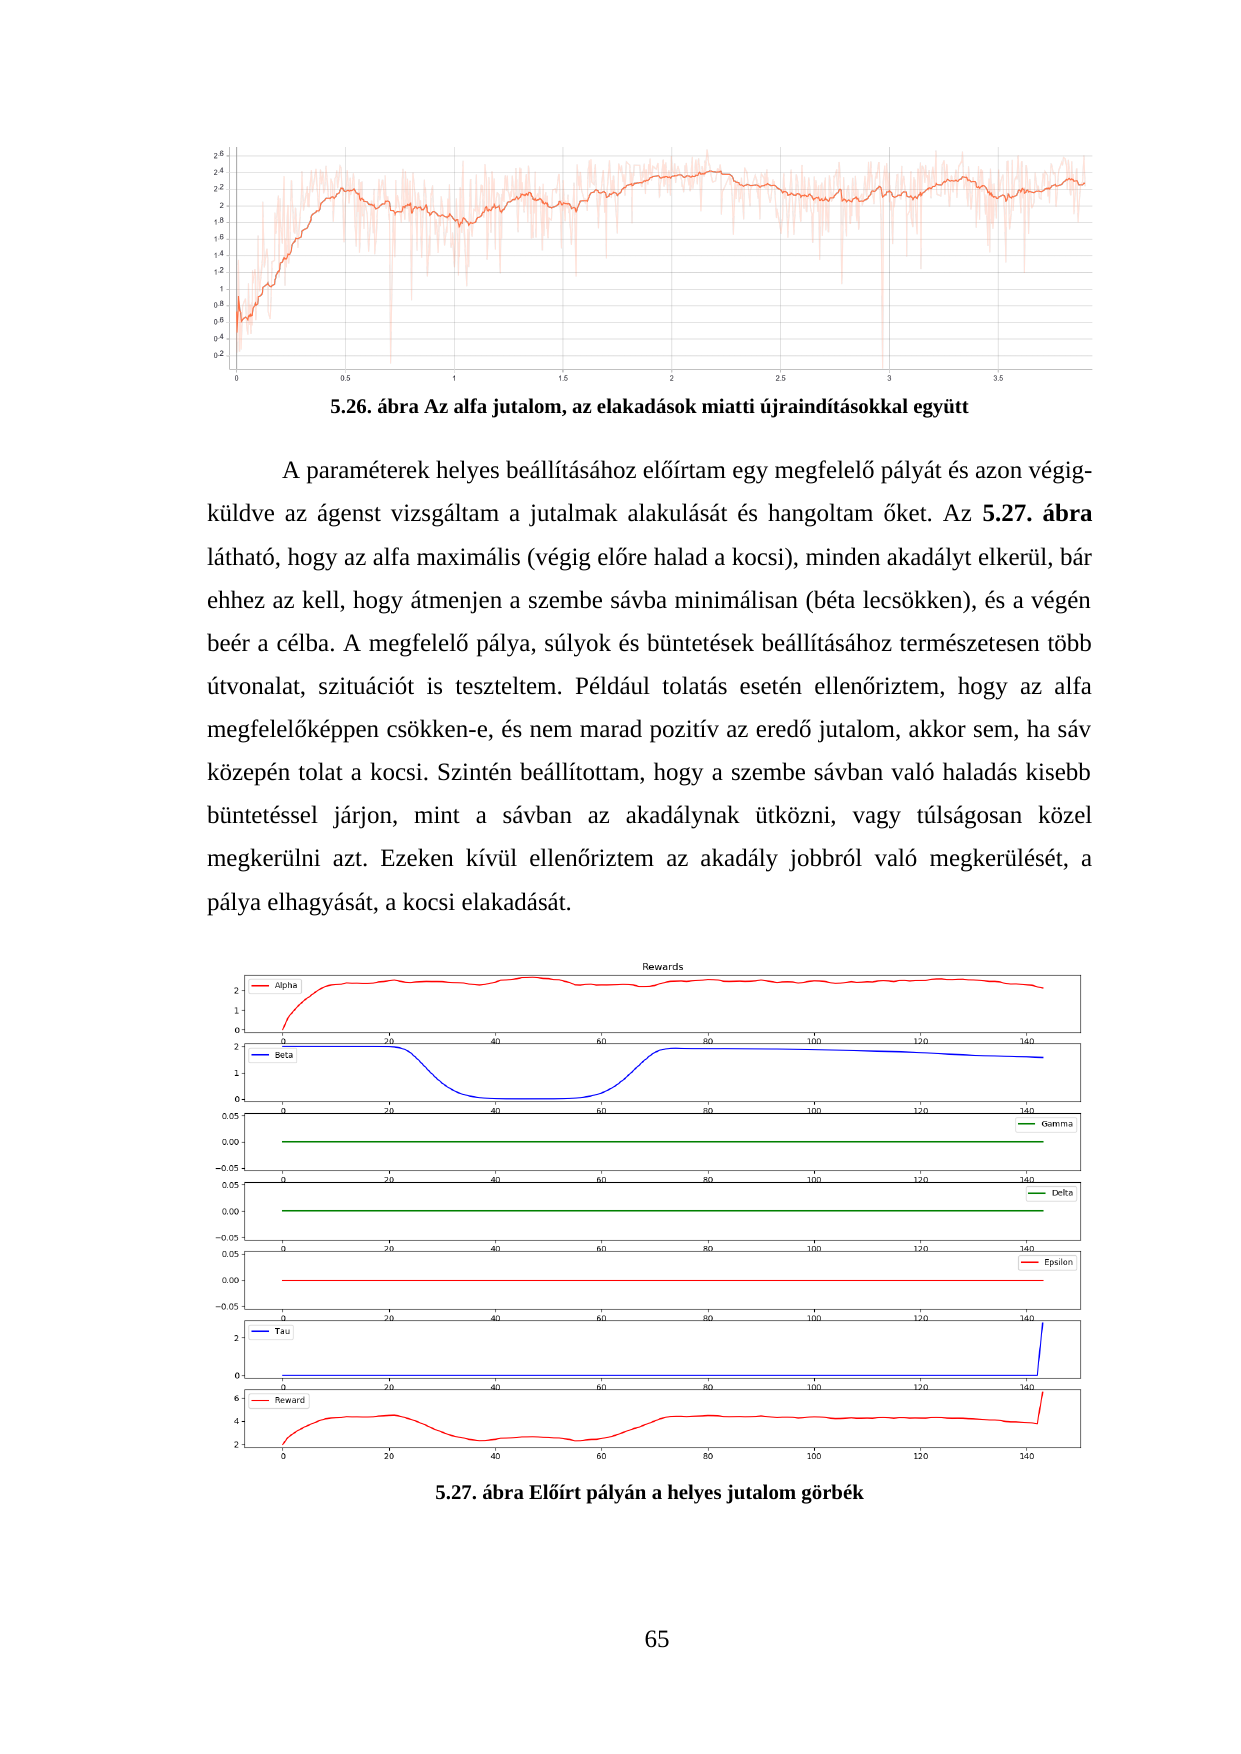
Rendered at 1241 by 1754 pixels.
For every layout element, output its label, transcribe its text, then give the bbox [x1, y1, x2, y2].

picture [206, 147, 1093, 382]
picture [207, 954, 1092, 1467]
